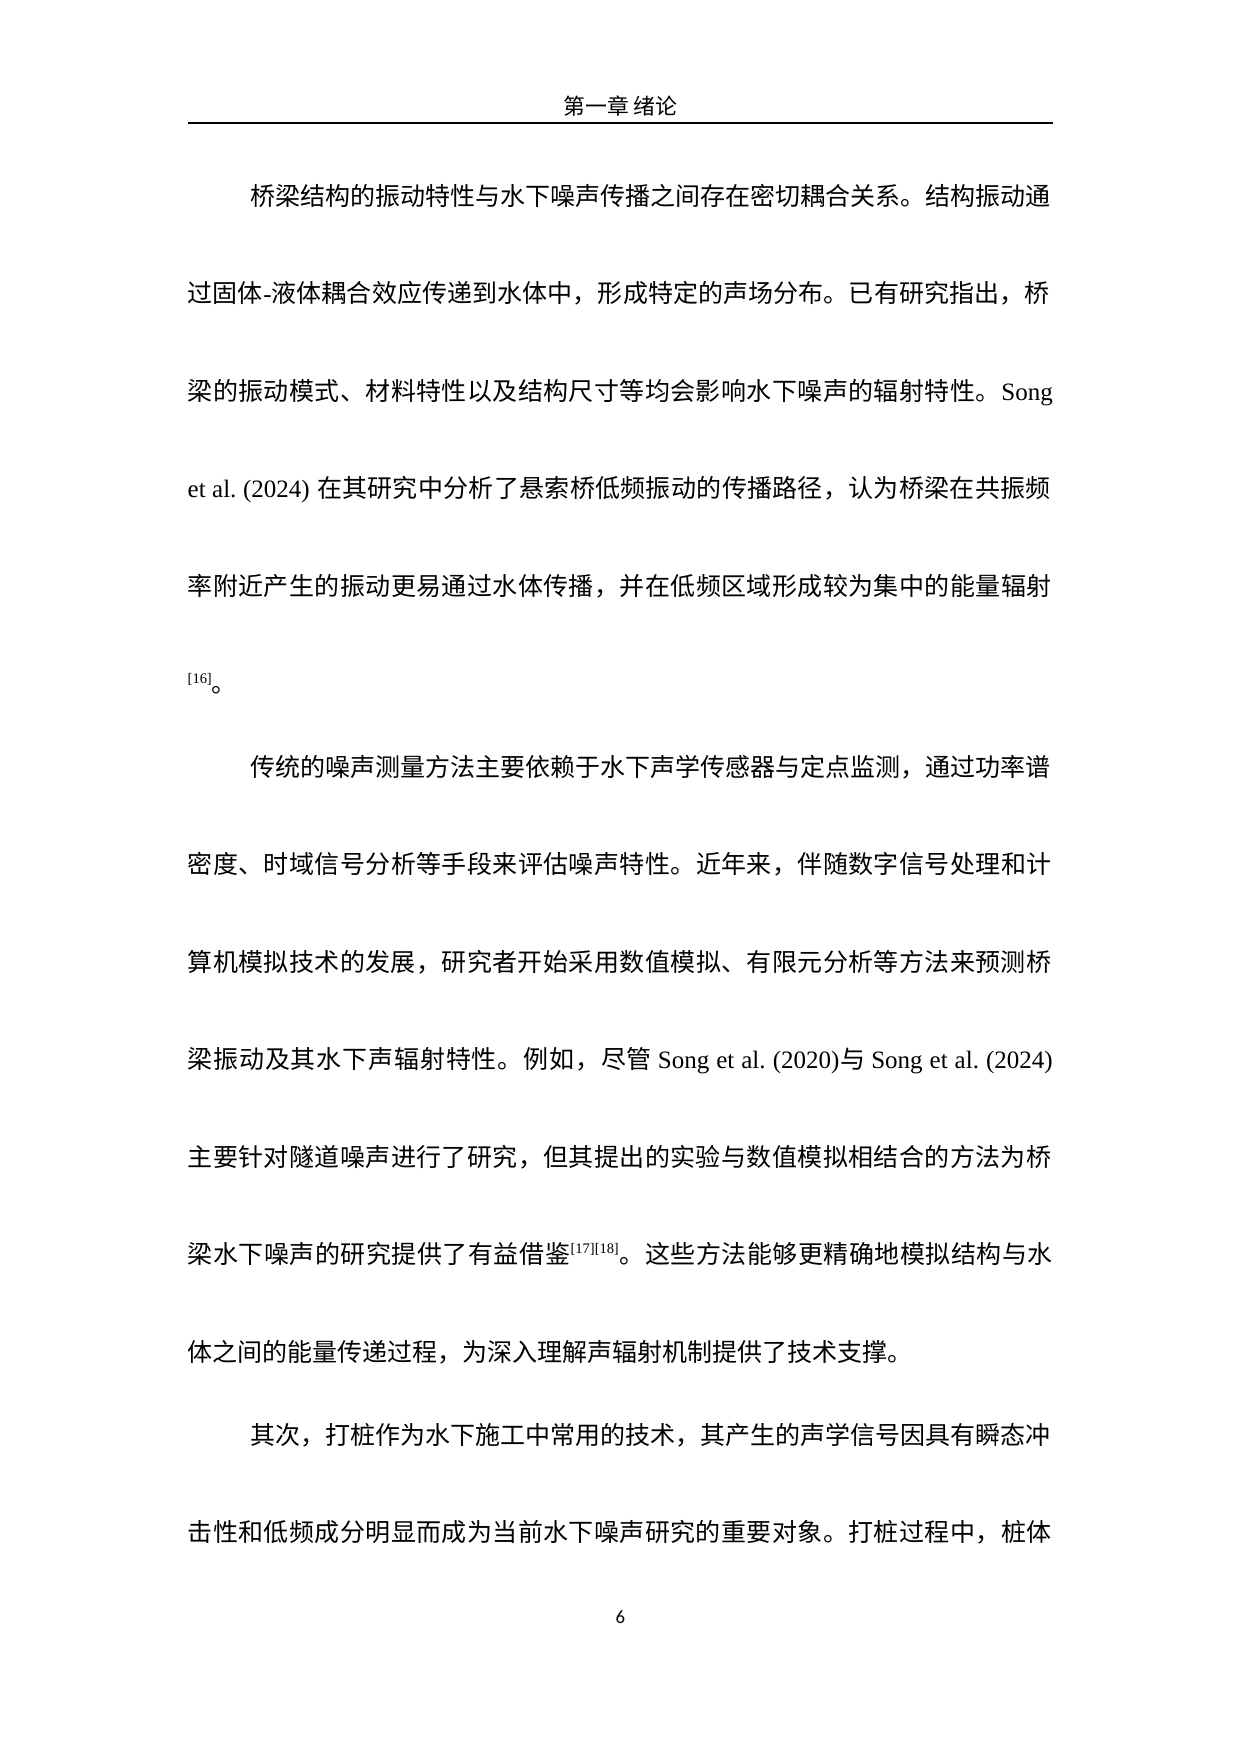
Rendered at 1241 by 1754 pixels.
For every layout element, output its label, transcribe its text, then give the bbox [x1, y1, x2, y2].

text 桥梁结构的振动特性与水下噪声传播之间存在密切耦合关系。结构振动通过固体-液体耦合效应传递到水体中，形成特定的声场分布。已有研究指出，桥梁的振动模式、材料特性以及结构尺寸等均会影响水下噪声的辐射特性。Song et al. (2024) 在其研究中分析了悬索桥低频振动的传播路径，认为桥梁在共振频率附近产生的振动更易通过水体传播，并在低频区域形成较为集中的能量辐射[16]。 [187, 162, 1053, 714]
text 传统的噪声测量方法主要依赖于水下声学传感器与定点监测，通过功率谱密度、时域信号分析等手段来评估噪声特性。近年来，伴随数字信号处理和计算机模拟技术的发展，研究者开始采用数值模拟、有限元分析等方法来预测桥梁振动及其水下声辐射特性。例如，尽管Song et al. (2020)与Song et al. (2024)主要针对隧道噪声进行了研究，但其提出的实验与数值模拟相结合的方法为桥梁水下噪声的研究提供了有益借鉴[17][18]。这些方法能够更精确地模拟结构与水体之间的能量传递过程，为深入理解声辐射机制提供了技术支撑。 [187, 733, 1053, 1383]
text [187, 1401, 1053, 1563]
